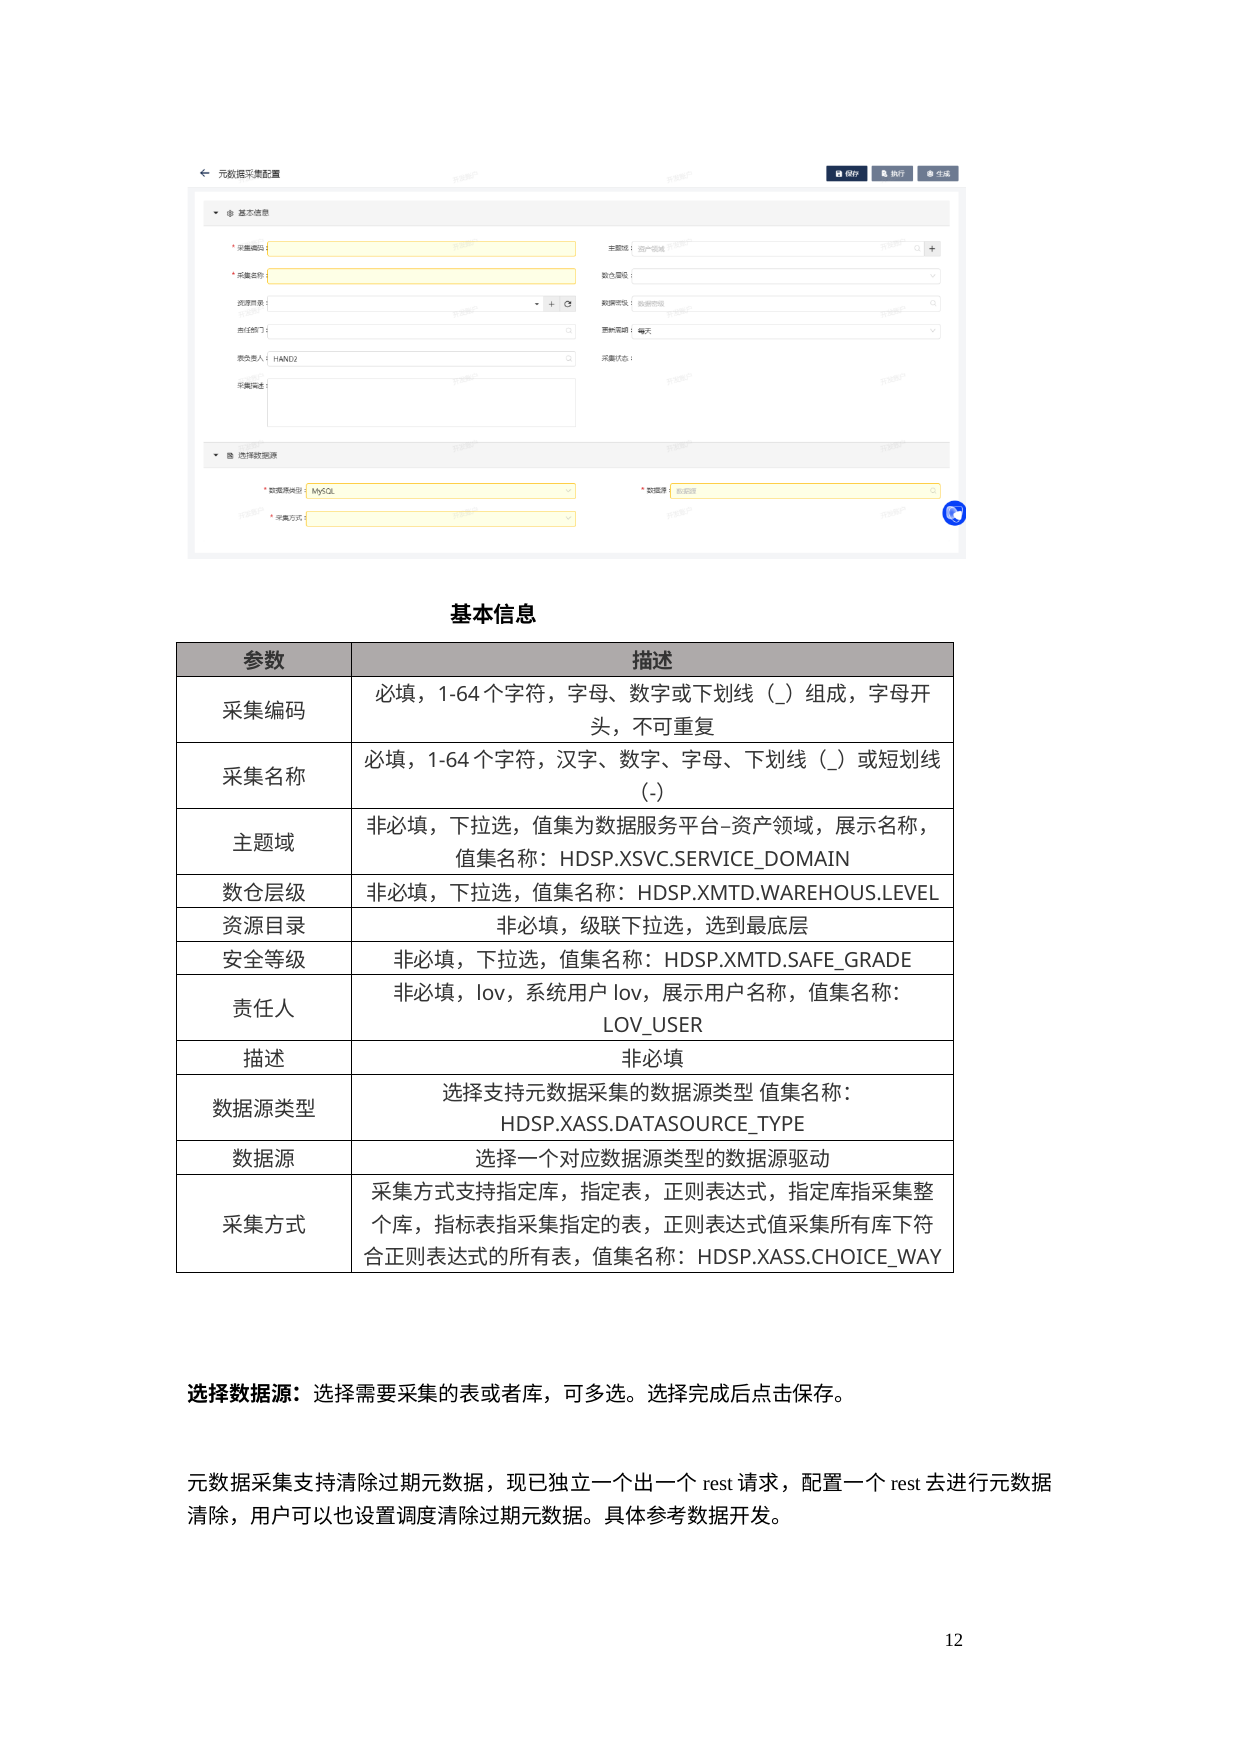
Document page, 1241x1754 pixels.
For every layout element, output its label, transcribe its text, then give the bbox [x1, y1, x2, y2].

table_header 参数 [177, 643, 351, 676]
table_cell 非必填，下拉选，值集为数据服务平台–资产领域，展示名称，值集名称：HDSP.XSVC.SERVICE_DOMAIN [352, 809, 953, 874]
table_cell 非必填，下拉选，值集名称：HDSP.XMTD.WAREHOUS.LEVEL [352, 875, 953, 907]
picture [187, 162, 966, 559]
text 基本信息 [450, 597, 1053, 629]
table_cell 非必填，lov，系统用户lov，展示用户名称，值集名称：LOV_USER [352, 975, 953, 1040]
table_cell 选择一个对应数据源类型的数据源驱动 [352, 1141, 953, 1173]
table_cell 非必填，下拉选，值集名称：HDSP.XMTD.SAFE_GRADE [352, 942, 953, 974]
table_cell 选择支持元数据采集的数据源类型 值集名称：HDSP.XASS.DATASOURCE_TYPE [352, 1075, 953, 1140]
table_cell 资源目录 [177, 908, 351, 941]
text 元数据采集支持清除过期元数据，现已独立一个出一个rest请求，配置一个rest去进行元数据清除，用户可以也设置调度清除过期元数据。具体参考数据开发。 [187, 1466, 1053, 1531]
table_cell 采集方式 [177, 1175, 351, 1272]
table_cell 必填，1-64个字符，字母、数字或下划线（_）组成，字母开头，不可重复 [352, 677, 953, 742]
text 选择数据源：选择需要采集的表或者库，可多选。选择完成后点击保存。 [187, 1376, 1053, 1408]
table_cell 数据源类型 [177, 1075, 351, 1140]
table_cell 责任人 [177, 975, 351, 1040]
table_cell 数仓层级 [177, 875, 351, 907]
table_cell 采集方式支持指定库，指定表，正则表达式，指定库指采集整个库，指标表指采集指定的表，正则表达式值采集所有库下符合正则表达式的所有表，值集名称：HDSP.XASS.CHOICE_WAY [352, 1175, 953, 1272]
table_cell 主题域 [177, 809, 351, 874]
table_cell 安全等级 [177, 942, 351, 974]
table_cell 必填，1-64个字符，汉字、数字、字母、下划线（_）或短划线（-） [352, 743, 953, 808]
table_cell 非必填，级联下拉选，选到最底层 [352, 908, 953, 941]
table_cell 采集名称 [177, 743, 351, 808]
table_cell 描述 [177, 1041, 351, 1074]
table_cell 数据源 [177, 1141, 351, 1173]
table_cell 采集编码 [177, 677, 351, 742]
table_cell 非必填 [352, 1041, 953, 1074]
table_header 描述 [352, 643, 953, 676]
